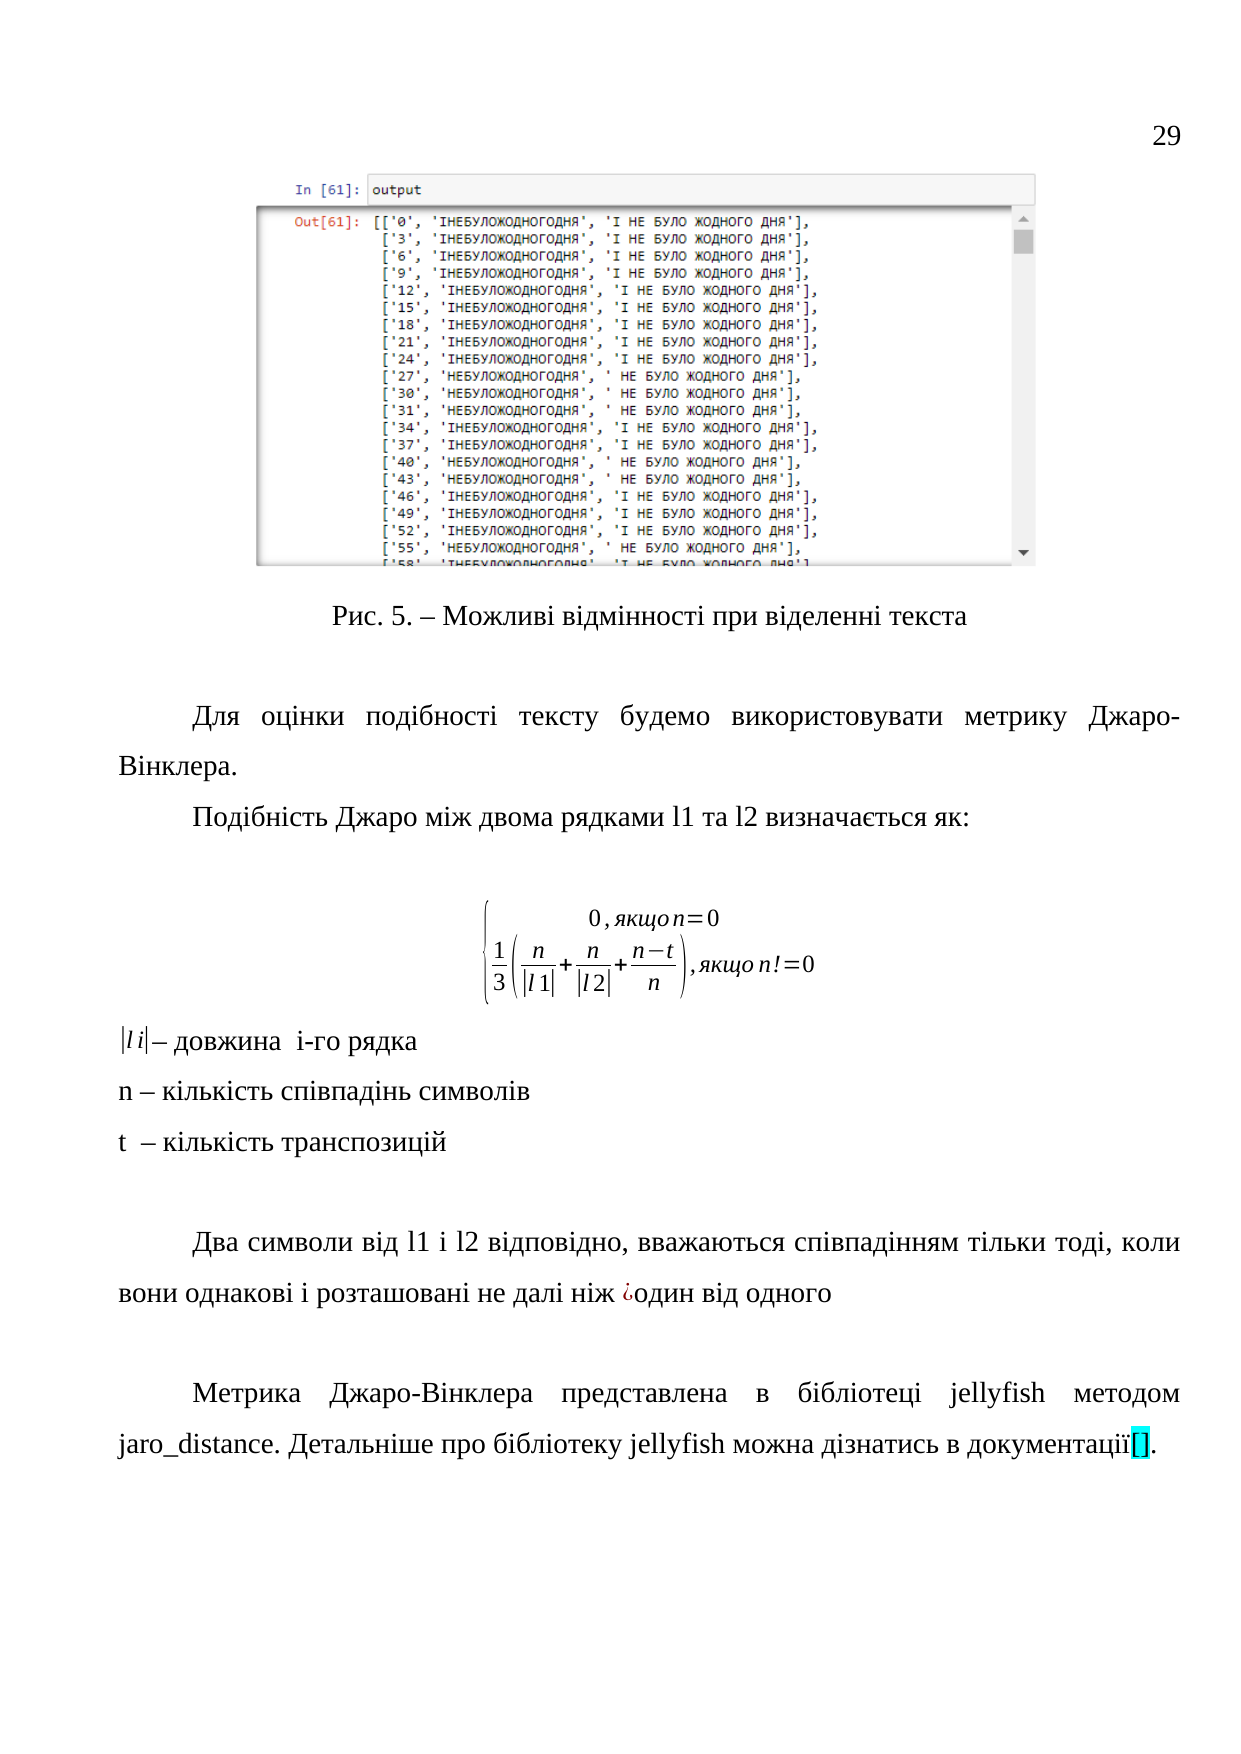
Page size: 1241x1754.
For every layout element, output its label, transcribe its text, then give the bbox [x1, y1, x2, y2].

text t – кількість транспозицій [118, 1124, 1181, 1157]
text Для оцінки подібності тексту будемо використовувати метрику Джаро-Вінклера. [118, 698, 1181, 782]
text n – кількість співпадінь символів [118, 1073, 1181, 1107]
picture [246, 168, 1053, 581]
text Рис. 5. – Можливі відмінності при віделенні текста [118, 598, 1181, 631]
text Метрика Джаро-Вінклера представлена в бібліотеці jellyfish методом jaro_distance. Детальніше про бібліотеку jellyfish можна дізнатись в документації[]. [118, 1375, 1181, 1459]
text Подібність Джаро між двома рядками l1 та l2 визначається як: [118, 799, 1181, 832]
text – довжина i-го рядка [118, 1023, 1181, 1057]
text Два символи від l1 і l2 відповідно, вважаються співпадінням тільки тоді, коли вони однакові і розташовані не далі ніж один від одного [118, 1224, 1181, 1308]
